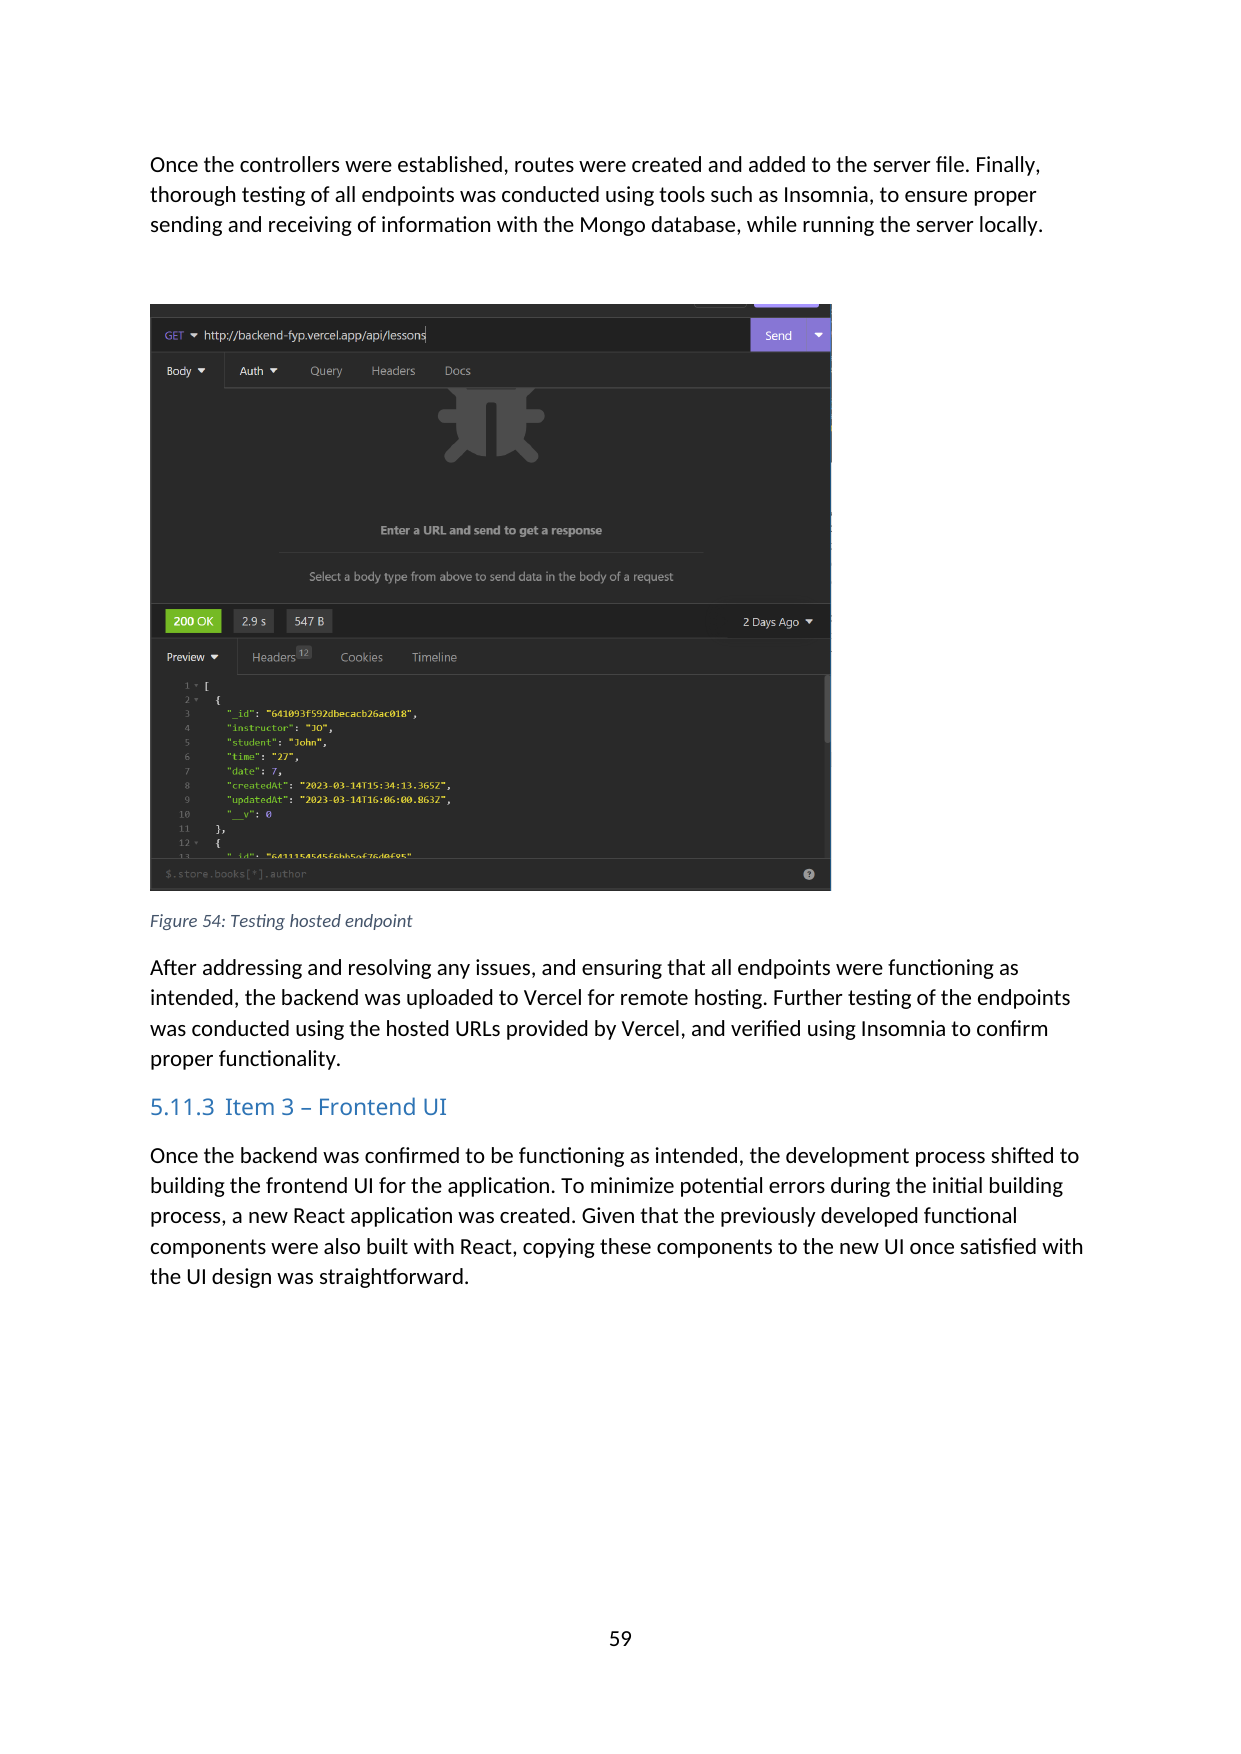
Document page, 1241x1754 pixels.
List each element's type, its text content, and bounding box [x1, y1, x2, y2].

subtitle Item 3 – Frontend UI [150, 1091, 1090, 1122]
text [150, 150, 1090, 238]
picture [150, 304, 832, 891]
text After addressing and resolving any issues, and ensuring that all endpoints were functioning as intended, the backend was uploaded to Vercel for remote hosting. Further testing of the endpoints was conducted using the hosted URLs provided by Vercel, and verified using Insomnia to confirm proper functionality. [150, 953, 1090, 1072]
text Once the backend was confirmed to be functioning as intended, the development process shifted to building the frontend UI for the application. To minimize potential errors during the initial building process, a new React application was created. Given that the previously developed functional components were also built with React, copying these components to the new UI once satisfied with the UI design was straightforward. [150, 1141, 1090, 1290]
